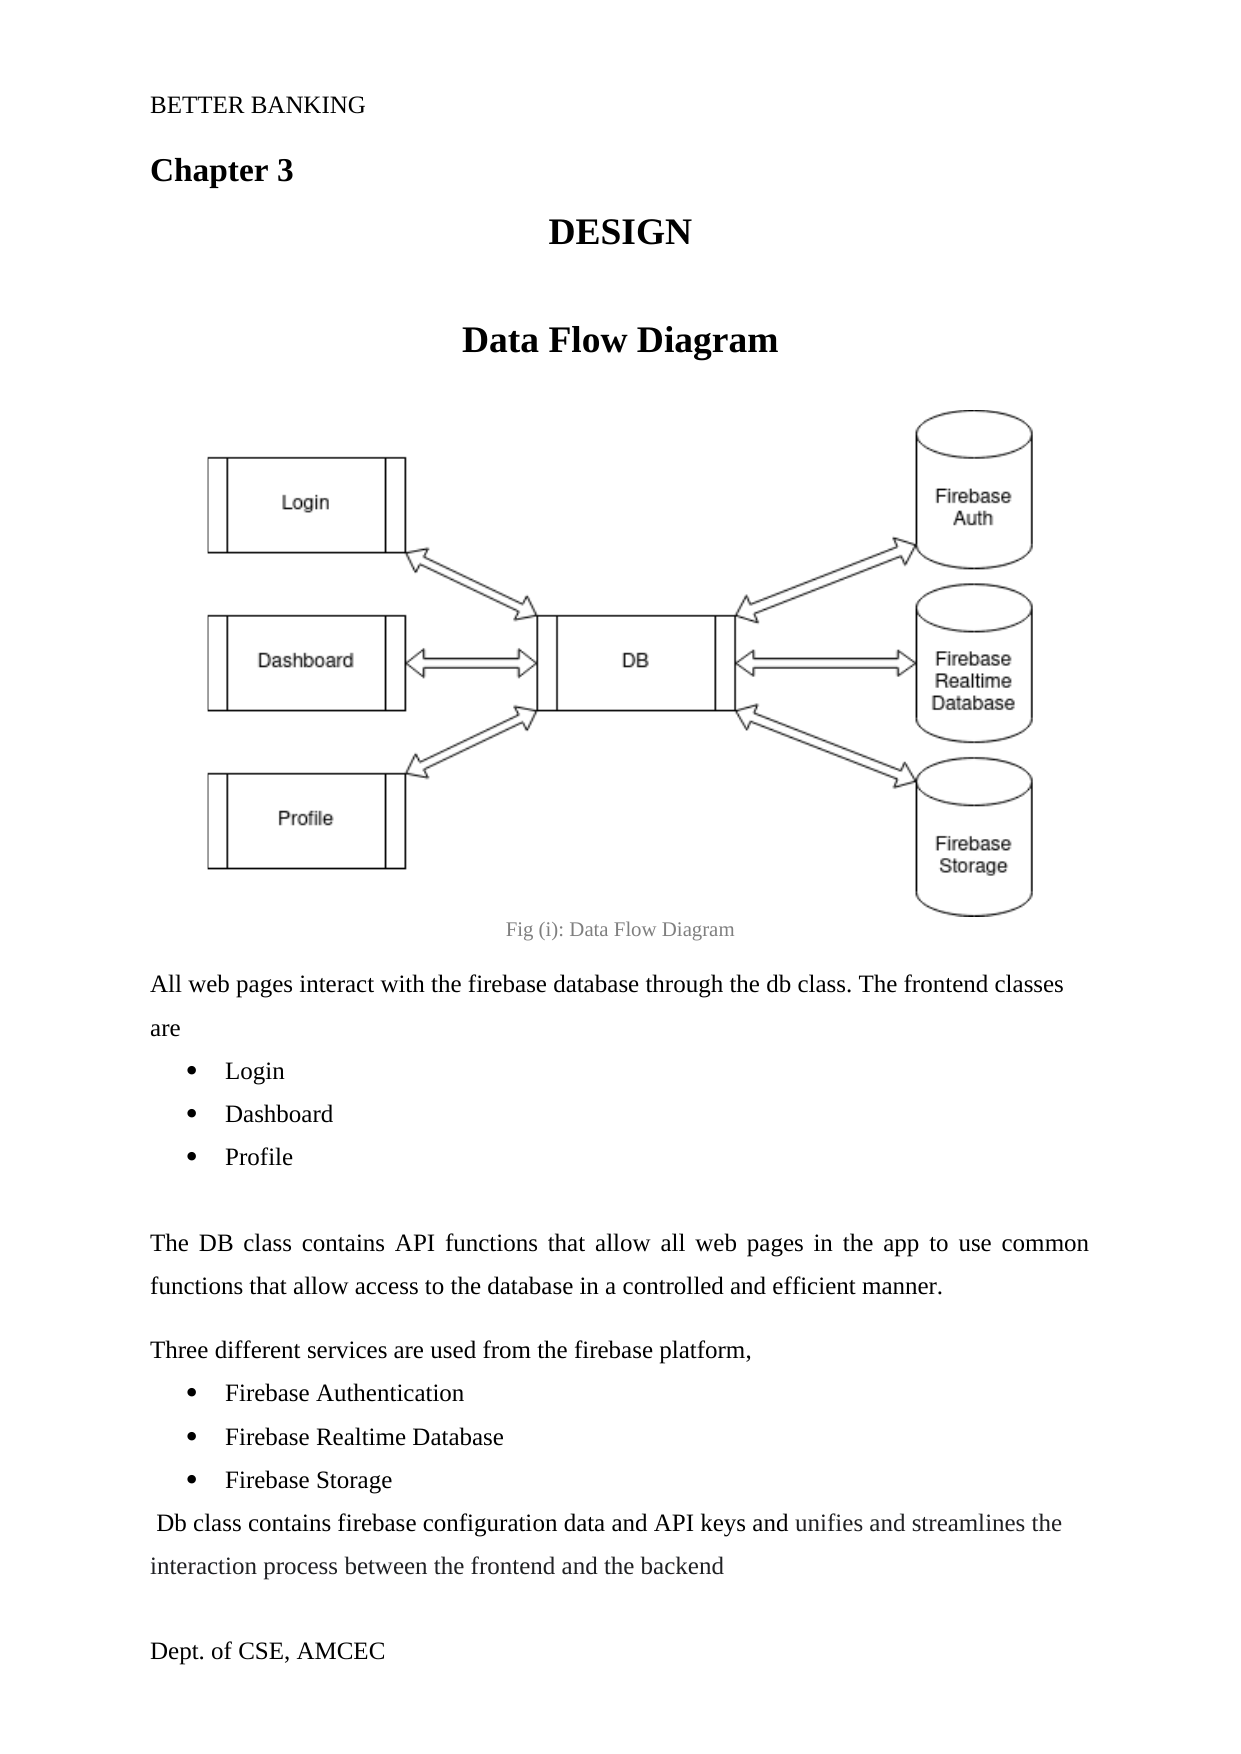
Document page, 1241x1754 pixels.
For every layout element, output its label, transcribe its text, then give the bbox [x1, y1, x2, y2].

list Firebase Authentication [187, 1378, 1090, 1407]
picture [207, 410, 1033, 917]
list Firebase Storage [187, 1465, 1090, 1493]
list Login [187, 1056, 1090, 1084]
list Firebase Realtime Database [187, 1422, 1090, 1450]
text Chapter 3 [150, 150, 1090, 188]
text All web pages interact with the firebase database through the db class. The frontend classes are [150, 969, 1090, 1041]
text Three different services are used from the firebase platform, [150, 1335, 1090, 1364]
list The DB class contains API functions that allow all web pages in the app to use common functions that allow access to the database in a controlled and efficient manner. [150, 1228, 1090, 1300]
list Profile [187, 1142, 1090, 1171]
subtitle DESIGN [150, 209, 1090, 252]
text Fig (i): Data Flow Diagram [150, 917, 1090, 941]
subtitle Data Flow Diagram [150, 317, 1090, 360]
list Db class contains firebase configuration data and API keys and unifies and streamlines the interaction process between the frontend and the backend [150, 1508, 1090, 1580]
list Dashboard [187, 1099, 1090, 1128]
